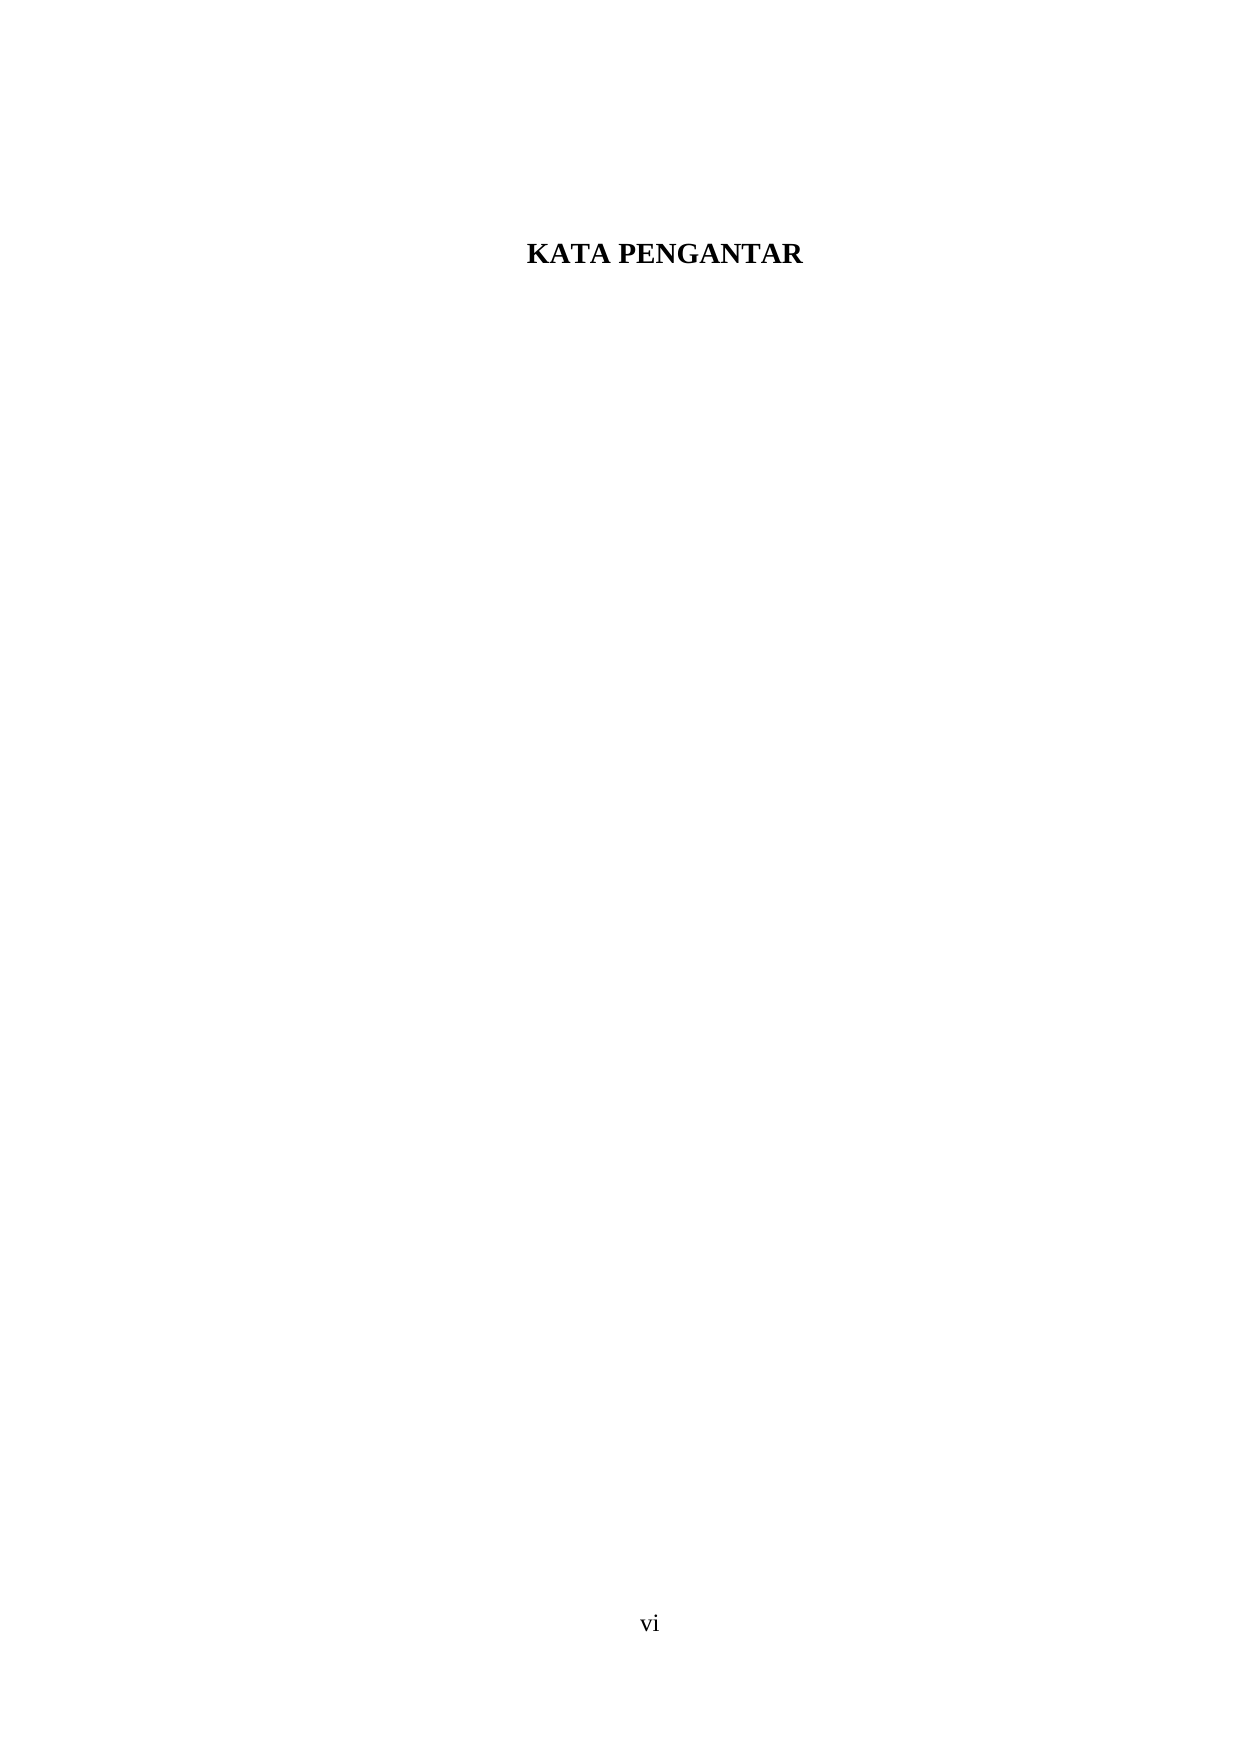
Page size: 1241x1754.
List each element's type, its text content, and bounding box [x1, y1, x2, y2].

subtitle KATA PENGANTAR [266, 236, 1063, 270]
